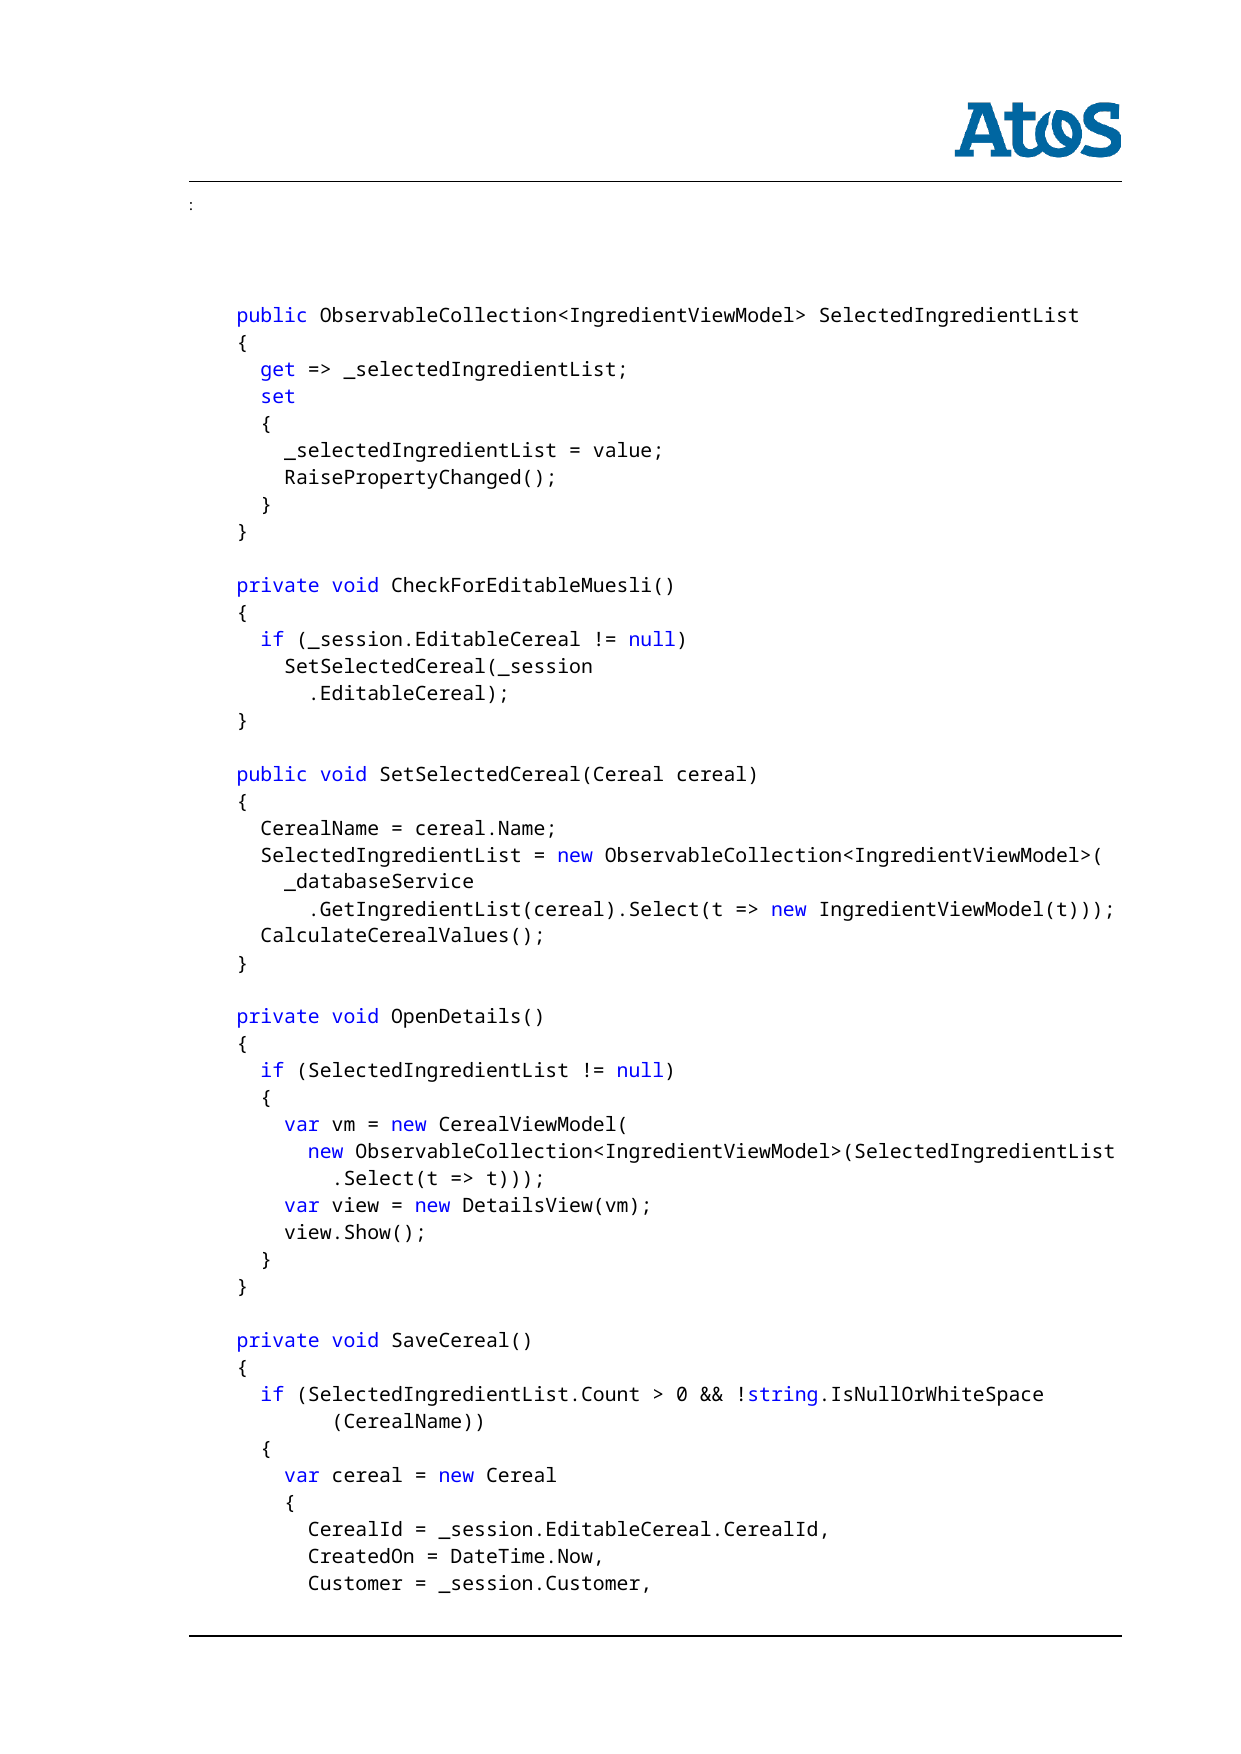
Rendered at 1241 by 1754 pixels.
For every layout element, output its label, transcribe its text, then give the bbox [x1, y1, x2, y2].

text public ObservableCollection<IngredientViewModel> SelectedIngredientList [189, 301, 1122, 328]
text .Select(t => t))); [189, 1164, 1122, 1192]
text CreatedOn = DateTime.Now, [189, 1542, 1122, 1569]
text { [189, 409, 1122, 436]
text { [189, 1488, 1122, 1515]
text } [189, 490, 1122, 517]
text SetSelectedCereal(_session [189, 652, 1122, 679]
text var vm = new CerealViewModel( [189, 1111, 1122, 1138]
text } [189, 1246, 1122, 1272]
text { [189, 1353, 1122, 1380]
text } [189, 1272, 1122, 1299]
text CerealName = cereal.Name; [189, 814, 1122, 841]
text view.Show(); [189, 1218, 1122, 1246]
picture [952, 100, 1121, 157]
text { [189, 328, 1122, 355]
text if (SelectedIngredientList.Count > 0 && !string.IsNullOrWhiteSpace [189, 1380, 1122, 1407]
text new ObservableCollection<IngredientViewModel>(SelectedIngredientList [189, 1138, 1122, 1164]
text get => _selectedIngredientList; [189, 355, 1122, 382]
text } [189, 517, 1122, 544]
text private void CheckForEditableMuesli() [189, 571, 1122, 598]
text SelectedIngredientList = new ObservableCollection<IngredientViewModel>( [189, 841, 1122, 868]
text private void OpenDetails() [189, 1003, 1122, 1030]
text (CerealName)) [189, 1407, 1122, 1434]
text CerealId = _session.EditableCereal.CerealId, [189, 1515, 1122, 1542]
text } [189, 706, 1122, 733]
text set [189, 382, 1122, 409]
text var cereal = new Cereal [189, 1461, 1122, 1488]
text if (_session.EditableCereal != null) [189, 625, 1122, 652]
text .EditableCereal); [189, 679, 1122, 706]
text { [189, 787, 1122, 814]
text var view = new DetailsView(vm); [189, 1192, 1122, 1218]
text { [189, 1084, 1122, 1111]
text if (SelectedIngredientList != null) [189, 1057, 1122, 1084]
text { [189, 1434, 1122, 1461]
text public void SetSelectedCereal(Cereal cereal) [189, 760, 1122, 787]
text { [189, 1030, 1122, 1057]
text CalculateCerealValues(); [189, 922, 1122, 949]
text _selectedIngredientList = value; [189, 436, 1122, 463]
text } [189, 949, 1122, 976]
text _databaseService [189, 868, 1122, 895]
text private void SaveCereal() [189, 1326, 1122, 1353]
text .GetIngredientList(cereal).Select(t => new IngredientViewModel(t))); [189, 895, 1122, 922]
text { [189, 598, 1122, 625]
text Customer = _session.Customer, [189, 1569, 1122, 1596]
text RaisePropertyChanged(); [189, 463, 1122, 490]
